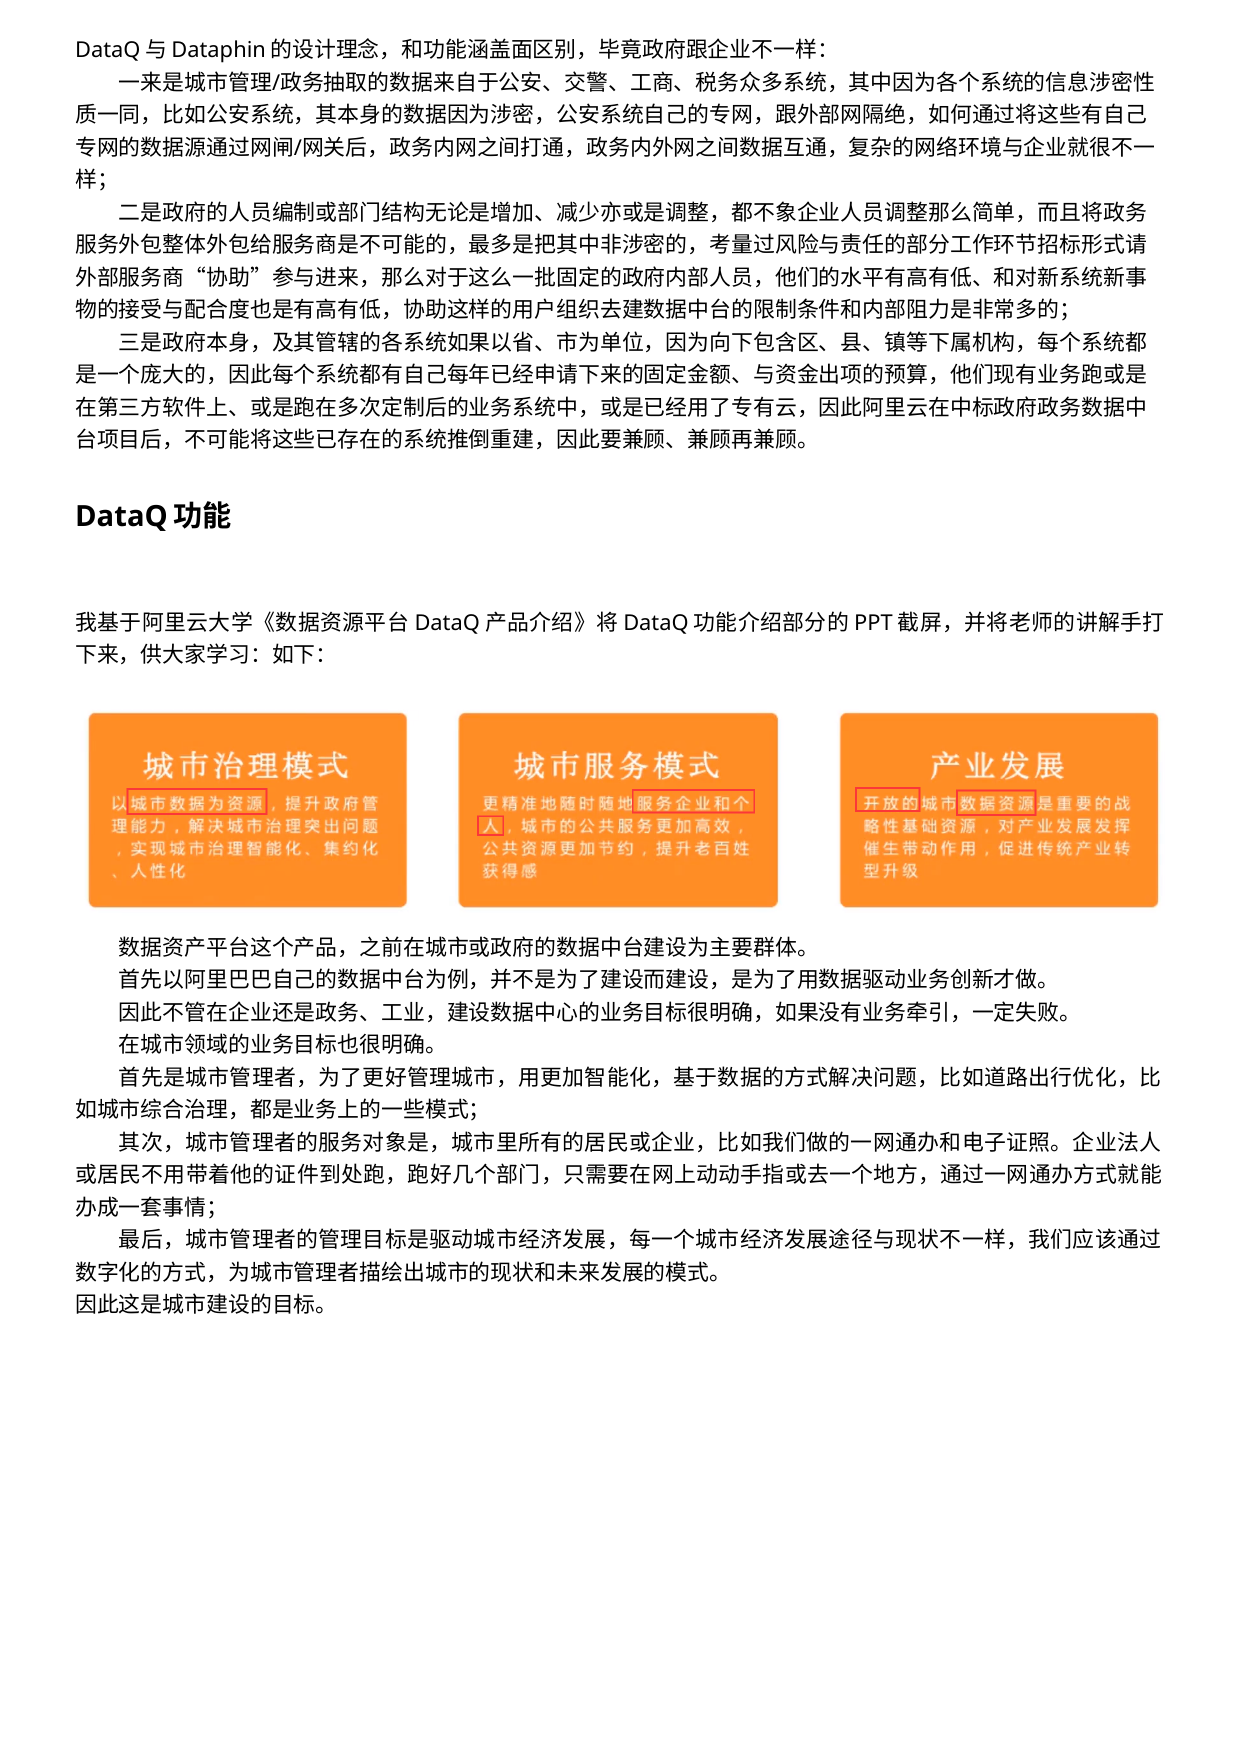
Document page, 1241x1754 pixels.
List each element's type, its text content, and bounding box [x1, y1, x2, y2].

text 我基于阿里云大学《数据资源平台DataQ产品介绍》将DataQ功能介绍部分的PPT截屏，并将老师的讲解手打下来，供大家学习：如下： [75, 604, 1165, 669]
text 首先是城市管理者，为了更好管理城市，用更加智能化，基于数据的方式解决问题，比如道路出行优化，比如城市综合治理，都是业务上的一些模式； [75, 1059, 1165, 1124]
text 三是政府本身，及其管辖的各系统如果以省、市为单位，因为向下包含区、县、镇等下属机构，每个系统都是一个庞大的，因此每个系统都有自己每年已经申请下来的固定金额、与资金出项的预算，他们现有业务跑或是在第三方软件上、或是跑在多次定制后的业务系统中，或是已经用了专有云，因此阿里云在中标政府政务数据中台项目后，不可能将这些已存在的系统推倒重建，因此要兼顾、兼顾再兼顾。 [75, 324, 1165, 454]
subtitle DataQ功能 [75, 482, 1165, 547]
text 一来是城市管理/政务抽取的数据来自于公安、交警、工商、税务众多系统，其中因为各个系统的信息涉密性质一同，比如公安系统，其本身的数据因为涉密，公安系统自己的专网，跟外部网隔绝，如何通过将这些有自己专网的数据源通过网闸/网关后，政务内网之间打通，政务内外网之间数据互通，复杂的网络环境与企业就很不一样； [75, 64, 1165, 194]
text 二是政府的人员编制或部门结构无论是增加、减少亦或是调整，都不象企业人员调整那么简单，而且将政务服务外包整体外包给服务商是不可能的，最多是把其中非涉密的，考量过风险与责任的部分工作环节招标形式请外部服务商“协助”参与进来，那么对于这么一批固定的政府内部人员，他们的水平有高有低、和对新系统新事物的接受与配合度也是有高有低，协助这样的用户组织去建数据中台的限制条件和内部阻力是非常多的； [75, 194, 1165, 324]
text 因此不管在企业还是政务、工业，建设数据中心的业务目标很明确，如果没有业务牵引，一定失败。 [75, 994, 1165, 1027]
picture [75, 702, 1166, 920]
text 在城市领域的业务目标也很明确。 [75, 1027, 1165, 1059]
text 首先以阿里巴巴自己的数据中台为例，并不是为了建设而建设，是为了用数据驱动业务创新才做。 [75, 962, 1165, 994]
text 因此这是城市建设的目标。 [75, 1287, 1165, 1319]
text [75, 32, 1165, 64]
text 其次，城市管理者的服务对象是，城市里所有的居民或企业，比如我们做的一网通办和电子证照。企业法人或居民不用带着他的证件到处跑，跑好几个部门，只需要在网上动动手指或去一个地方，通过一网通办方式就能办成一套事情； [75, 1124, 1165, 1222]
text 数据资产平台这个产品，之前在城市或政府的数据中台建设为主要群体。 [75, 929, 1165, 962]
text 最后，城市管理者的管理目标是驱动城市经济发展，每一个城市经济发展途径与现状不一样，我们应该通过数字化的方式，为城市管理者描绘出城市的现状和未来发展的模式。 [75, 1222, 1165, 1287]
